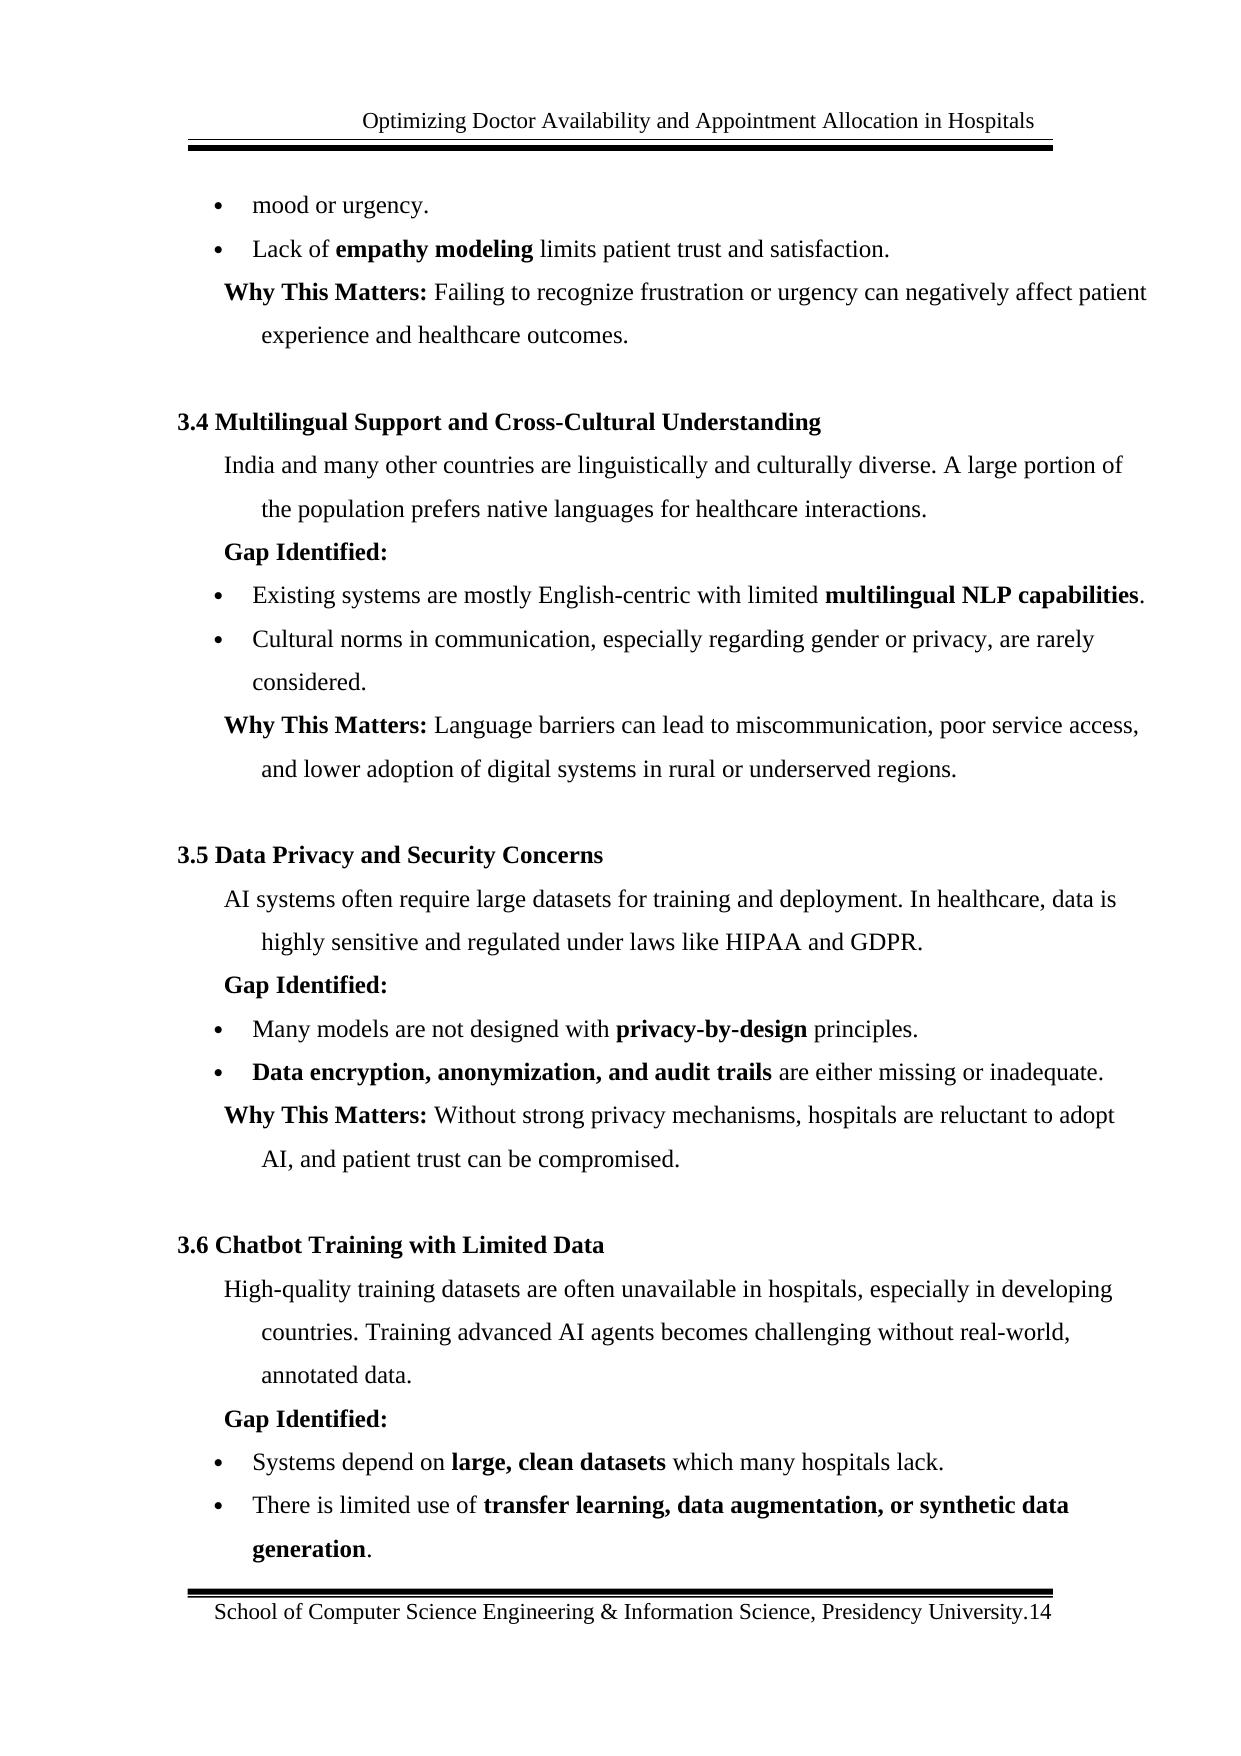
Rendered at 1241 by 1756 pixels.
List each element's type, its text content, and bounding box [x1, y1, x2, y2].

list India and many other countries are linguistically and culturally diverse. A large portion of the population prefers native languages for healthcare interactions. [223, 451, 1152, 523]
list Many models are not designed with privacy-by-design principles. [214, 1014, 1152, 1043]
text 3.4 Multilingual Support and Cross-Cultural Understanding [177, 407, 1152, 436]
list mood or urgency. [214, 191, 1152, 219]
list Gap Identified: [223, 971, 1152, 999]
list Systems depend on large, clean datasets which many hospitals lack. [214, 1447, 1152, 1476]
list Lack of empathy modeling limits patient trust and satisfaction. [214, 234, 1152, 263]
list Gap Identified: [223, 1404, 1152, 1433]
text 3.5 Data Privacy and Security Concerns [177, 841, 1152, 869]
list Cultural norms in communication, especially regarding gender or privacy, are rarely considered. [214, 624, 1152, 696]
list Why This Matters: Without strong privacy mechanisms, hospitals are reluctant to adopt AI, and patient trust can be compromised. [223, 1101, 1152, 1173]
list AI systems often require large datasets for training and deployment. In healthcare, data is highly sensitive and regulated under laws like HIPAA and GDPR. [223, 884, 1152, 956]
text 3.6 Chatbot Training with Limited Data [177, 1231, 1152, 1259]
list Why This Matters: Failing to recognize frustration or urgency can negatively affect patient experience and healthcare outcomes. [223, 277, 1152, 349]
list Data encryption, anonymization, and audit trails are either missing or inadequate. [214, 1057, 1152, 1086]
list Why This Matters: Language barriers can lead to miscommunication, poor service access, and lower adoption of digital systems in rural or underserved regions. [223, 711, 1152, 783]
list High-quality training datasets are often unavailable in hospitals, especially in developing countries. Training advanced AI agents becomes challenging without real-world, annotated data. [223, 1274, 1152, 1389]
list There is limited use of transfer learning, data augmentation, or synthetic data generation. [214, 1491, 1152, 1563]
list Existing systems are mostly English-centric with limited multilingual NLP capabilities. [214, 581, 1152, 609]
list Gap Identified: [223, 537, 1152, 566]
